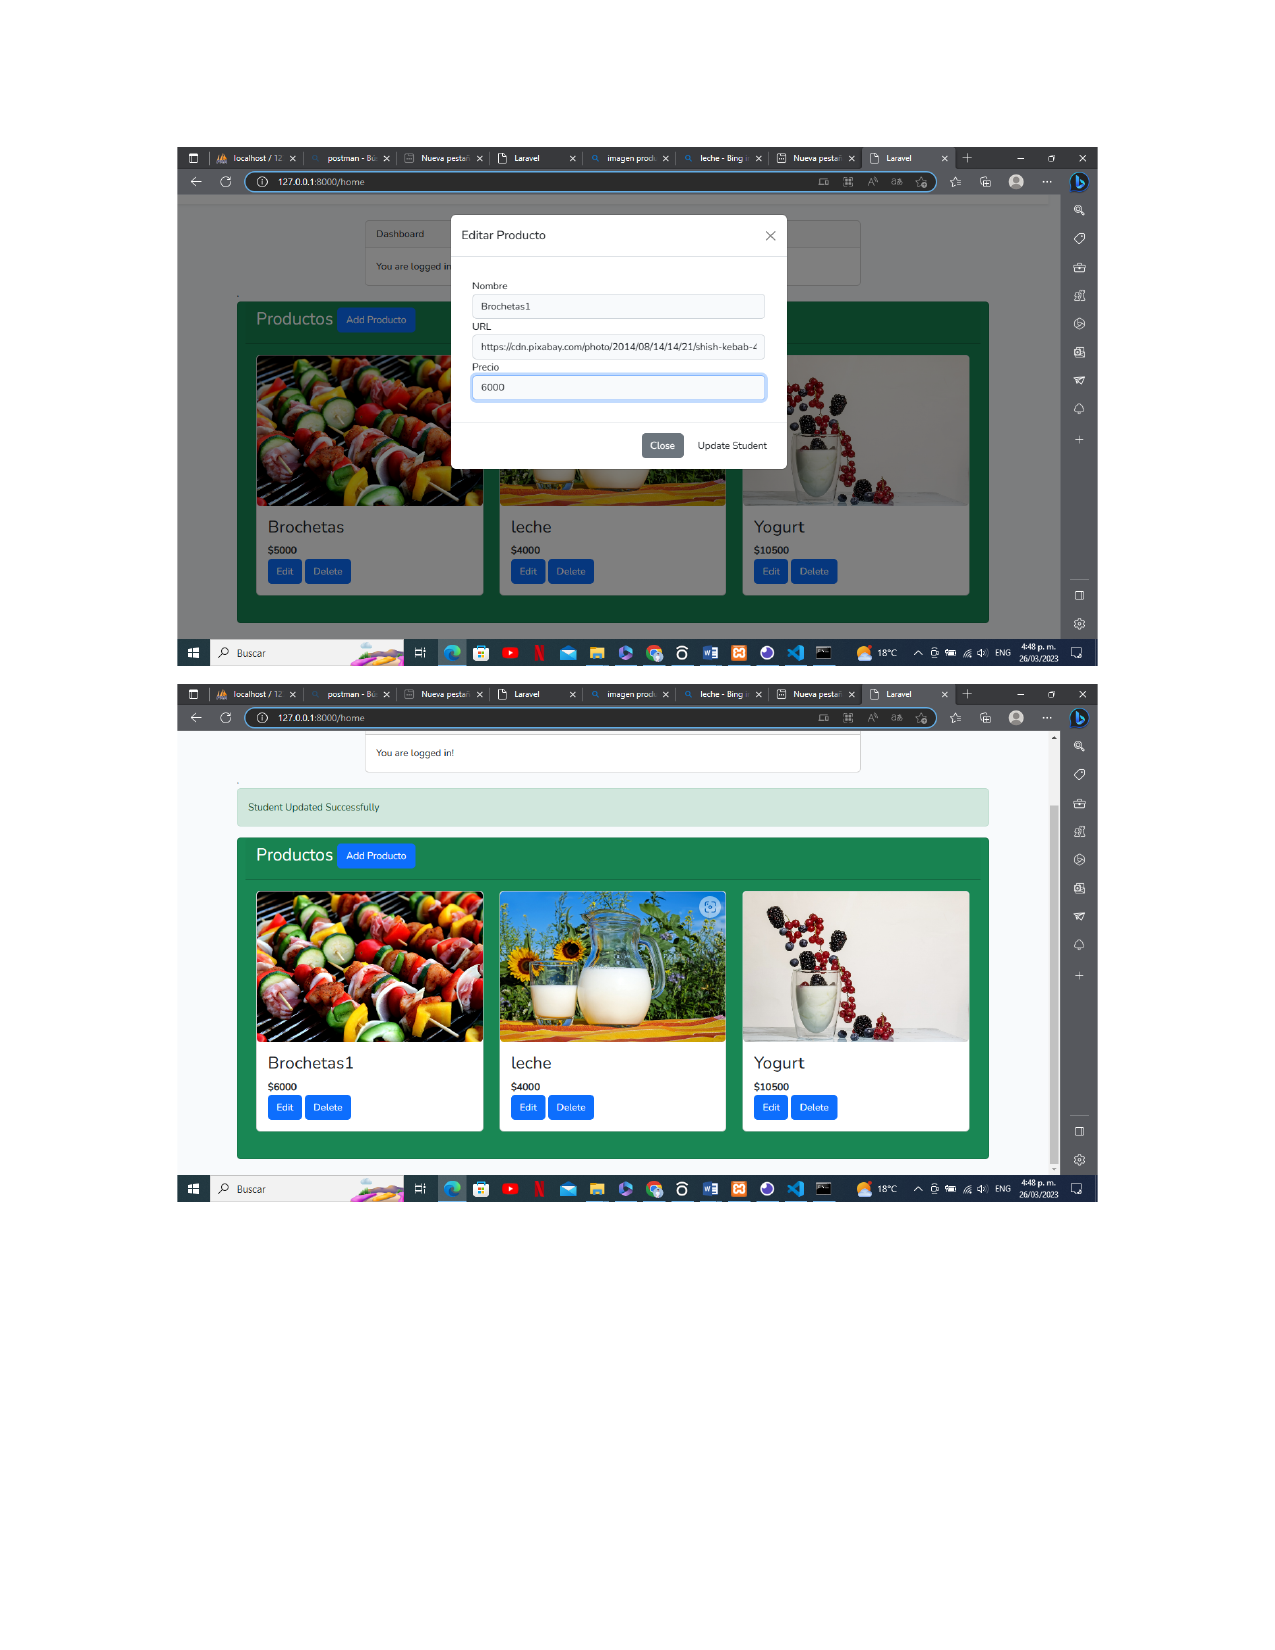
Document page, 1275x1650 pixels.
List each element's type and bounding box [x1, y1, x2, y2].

picture [177, 147, 1098, 666]
picture [177, 684, 1098, 1202]
